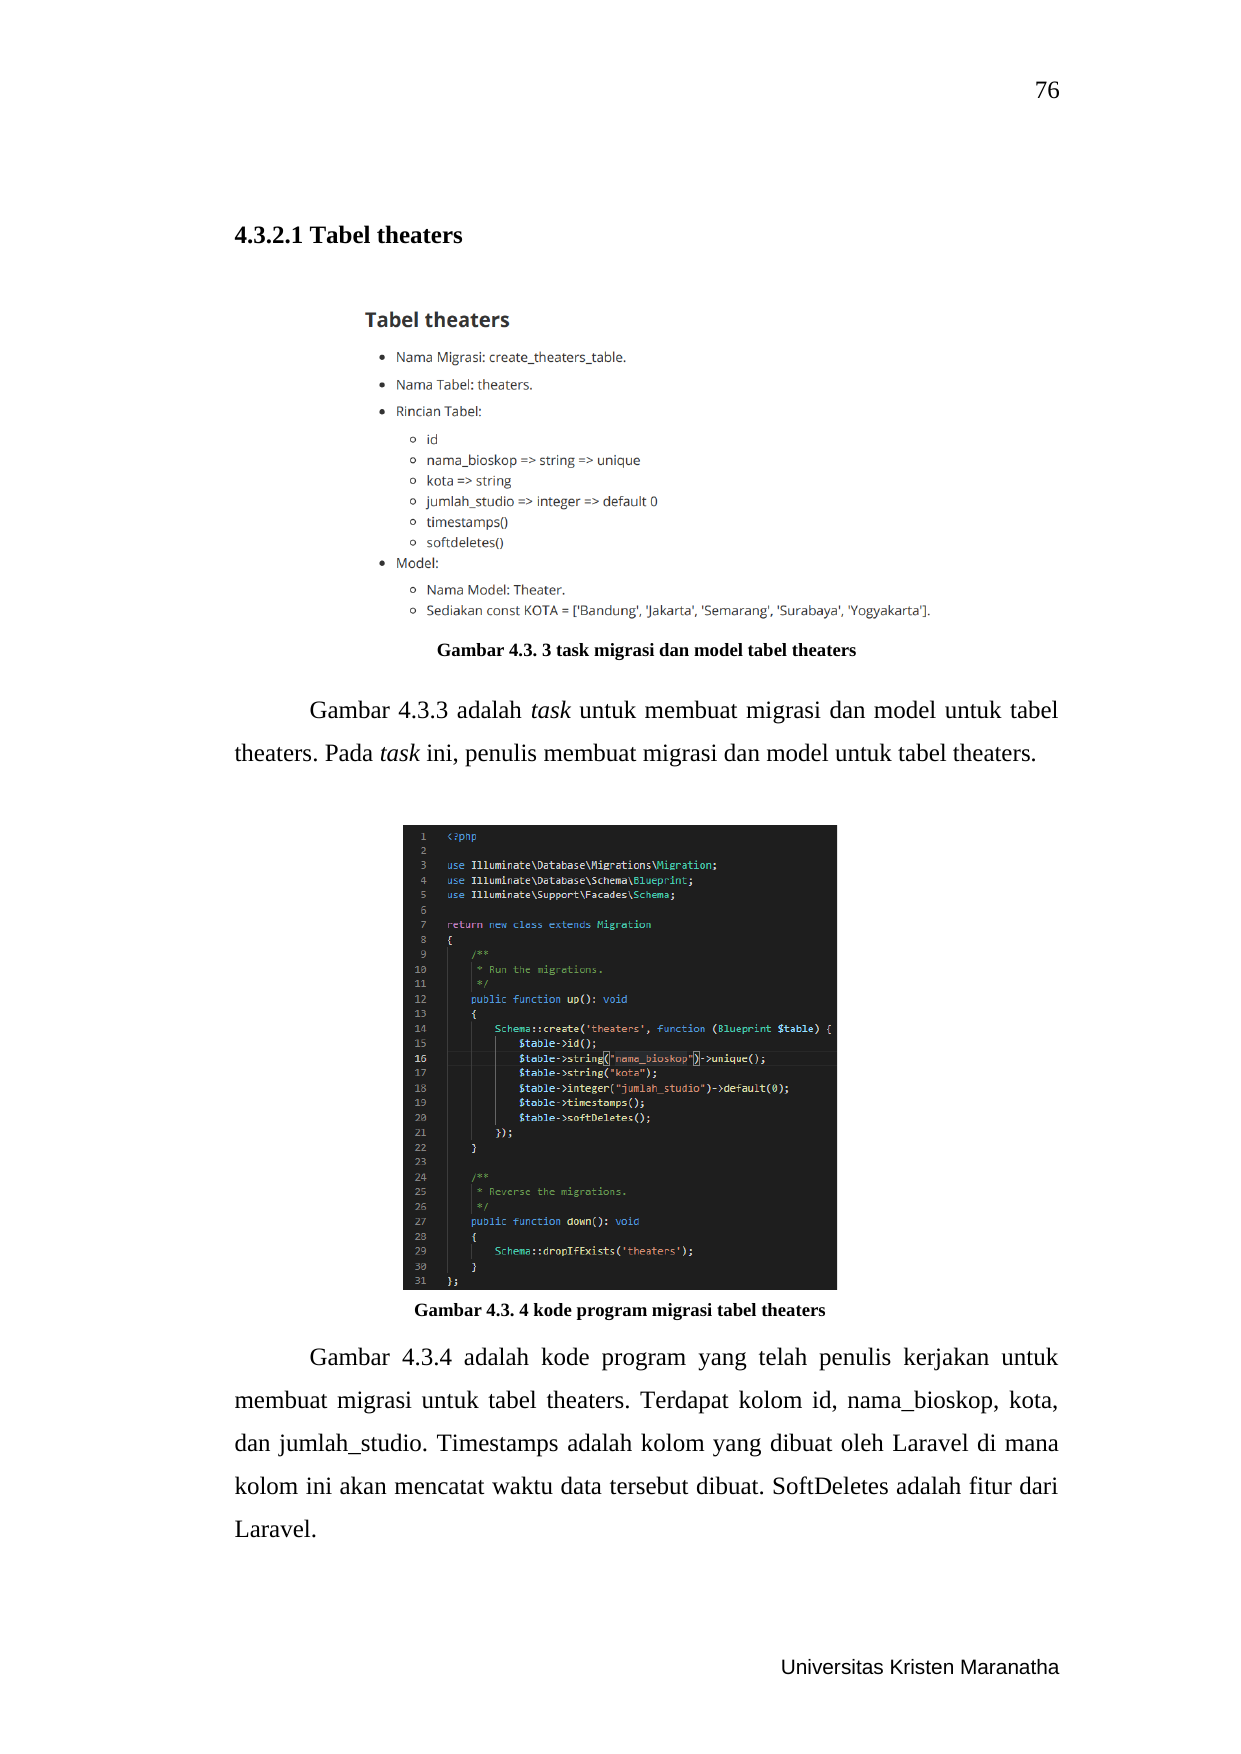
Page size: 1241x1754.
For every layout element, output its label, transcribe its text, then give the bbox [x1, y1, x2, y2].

subtitle 4.3.2.1 Tabel theaters [234, 220, 1059, 249]
text Gambar 4.3.4 adalah kode program yang telah penulis kerjakan untuk membuat migrasi untuk tabel theaters. Terdapat kolom id, nama_bioskop, kota, dan jumlah_studio. Timestamps adalah kolom yang dibuat oleh Laravel di mana kolom ini akan mencatat waktu data tersebut dibuat. SoftDeletes adalah fitur dari Laravel. [234, 1342, 1059, 1543]
picture [403, 825, 838, 1290]
picture [358, 306, 936, 630]
text Gambar 4.3.3 adalah task untuk membuat migrasi dan model untuk tabel theaters. Pada task ini, penulis membuat migrasi dan model untuk tabel theaters. [234, 695, 1059, 767]
